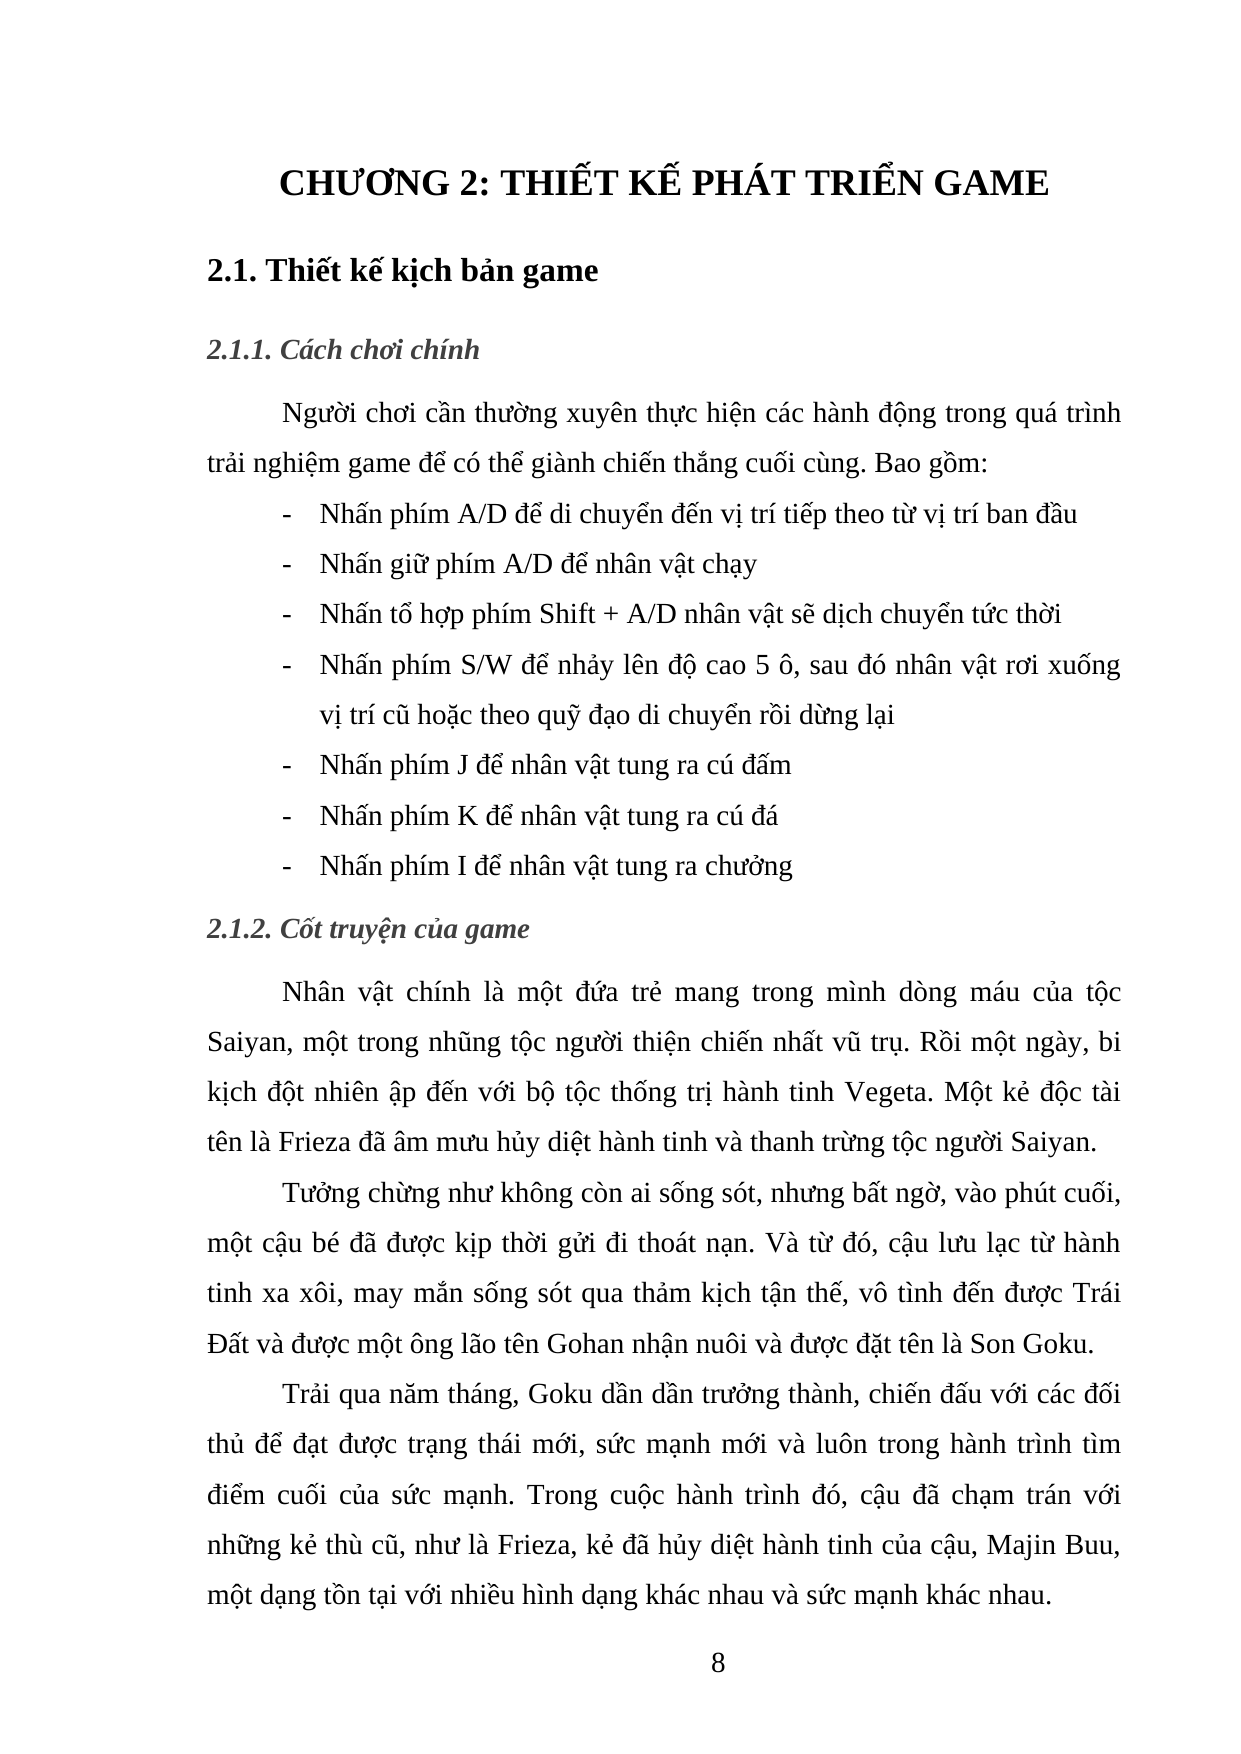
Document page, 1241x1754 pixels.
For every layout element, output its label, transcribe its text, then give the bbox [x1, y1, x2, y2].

list Nhấn giữ phím A/D để nhân vật chạy [282, 546, 1122, 580]
text Tưởng chừng như không còn ai sống sót, nhưng bất ngờ, vào phút cuối, một cậu bé đã được kịp thời gửi đi thoát nạn. Và từ đó, cậu lưu lạc từ hành tinh xa xôi, may mắn sống sót qua thảm kịch tận thế, vô tình đến được Trái Đất và được một ông lão tên Gohan nhận nuôi và được đặt tên là Son Goku. [207, 1175, 1122, 1359]
list Nhấn phím K để nhân vật tung ra cú đá [282, 798, 1122, 831]
subtitle 2.1. Thiết kế kịch bản game [207, 250, 1122, 288]
text Người chơi cần thường xuyên thực hiện các hành động trong quá trình trải nghiệm game để có thể giành chiến thắng cuối cùng. Bao gồm: [207, 395, 1122, 479]
list Nhấn tổ hợp phím Shift + A/D nhân vật sẽ dịch chuyển tức thời [282, 596, 1122, 630]
subtitle CHƯƠNG 2: THIẾT KẾ PHÁT TRIỂN GAME [207, 160, 1122, 203]
list Nhấn phím A/D để di chuyển đến vị trí tiếp theo từ vị trí ban đầu [282, 496, 1122, 529]
list Nhấn phím J để nhân vật tung ra cú đấm [282, 747, 1122, 781]
subtitle 2.1.2. Cốt truyện của game [207, 911, 1122, 944]
list Nhấn phím S/W để nhảy lên độ cao 5 ô, sau đó nhân vật rơi xuống vị trí cũ hoặc theo quỹ đạo di chuyển rồi dừng lại [282, 647, 1122, 731]
subtitle 2.1.1. Cách chơi chính [207, 332, 1122, 366]
list Nhấn phím I để nhân vật tung ra chưởng [282, 848, 1122, 882]
text Nhân vật chính là một đứa trẻ mang trong mình dòng máu của tộc Saiyan, một trong nhũng tộc người thiện chiến nhất vũ trụ. Rồi một ngày, bi kịch đột nhiên ập đến với bộ tộc thống trị hành tinh Vegeta. Một kẻ độc tài tên là Frieza đã âm mưu hủy diệt hành tinh và thanh trừng tộc người Saiyan. [207, 974, 1122, 1158]
text Trải qua năm tháng, Goku dần dần trưởng thành, chiến đấu với các đối thủ để đạt được trạng thái mới, sức mạnh mới và luôn trong hành trình tìm điểm cuối của sức mạnh. Trong cuộc hành trình đó, cậu đã chạm trán với những kẻ thù cũ, như là Frieza, kẻ đã hủy diệt hành tinh của cậu, Majin Buu, một dạng tồn tại với nhiều hình dạng khác nhau và sức mạnh khác nhau. [207, 1376, 1122, 1611]
